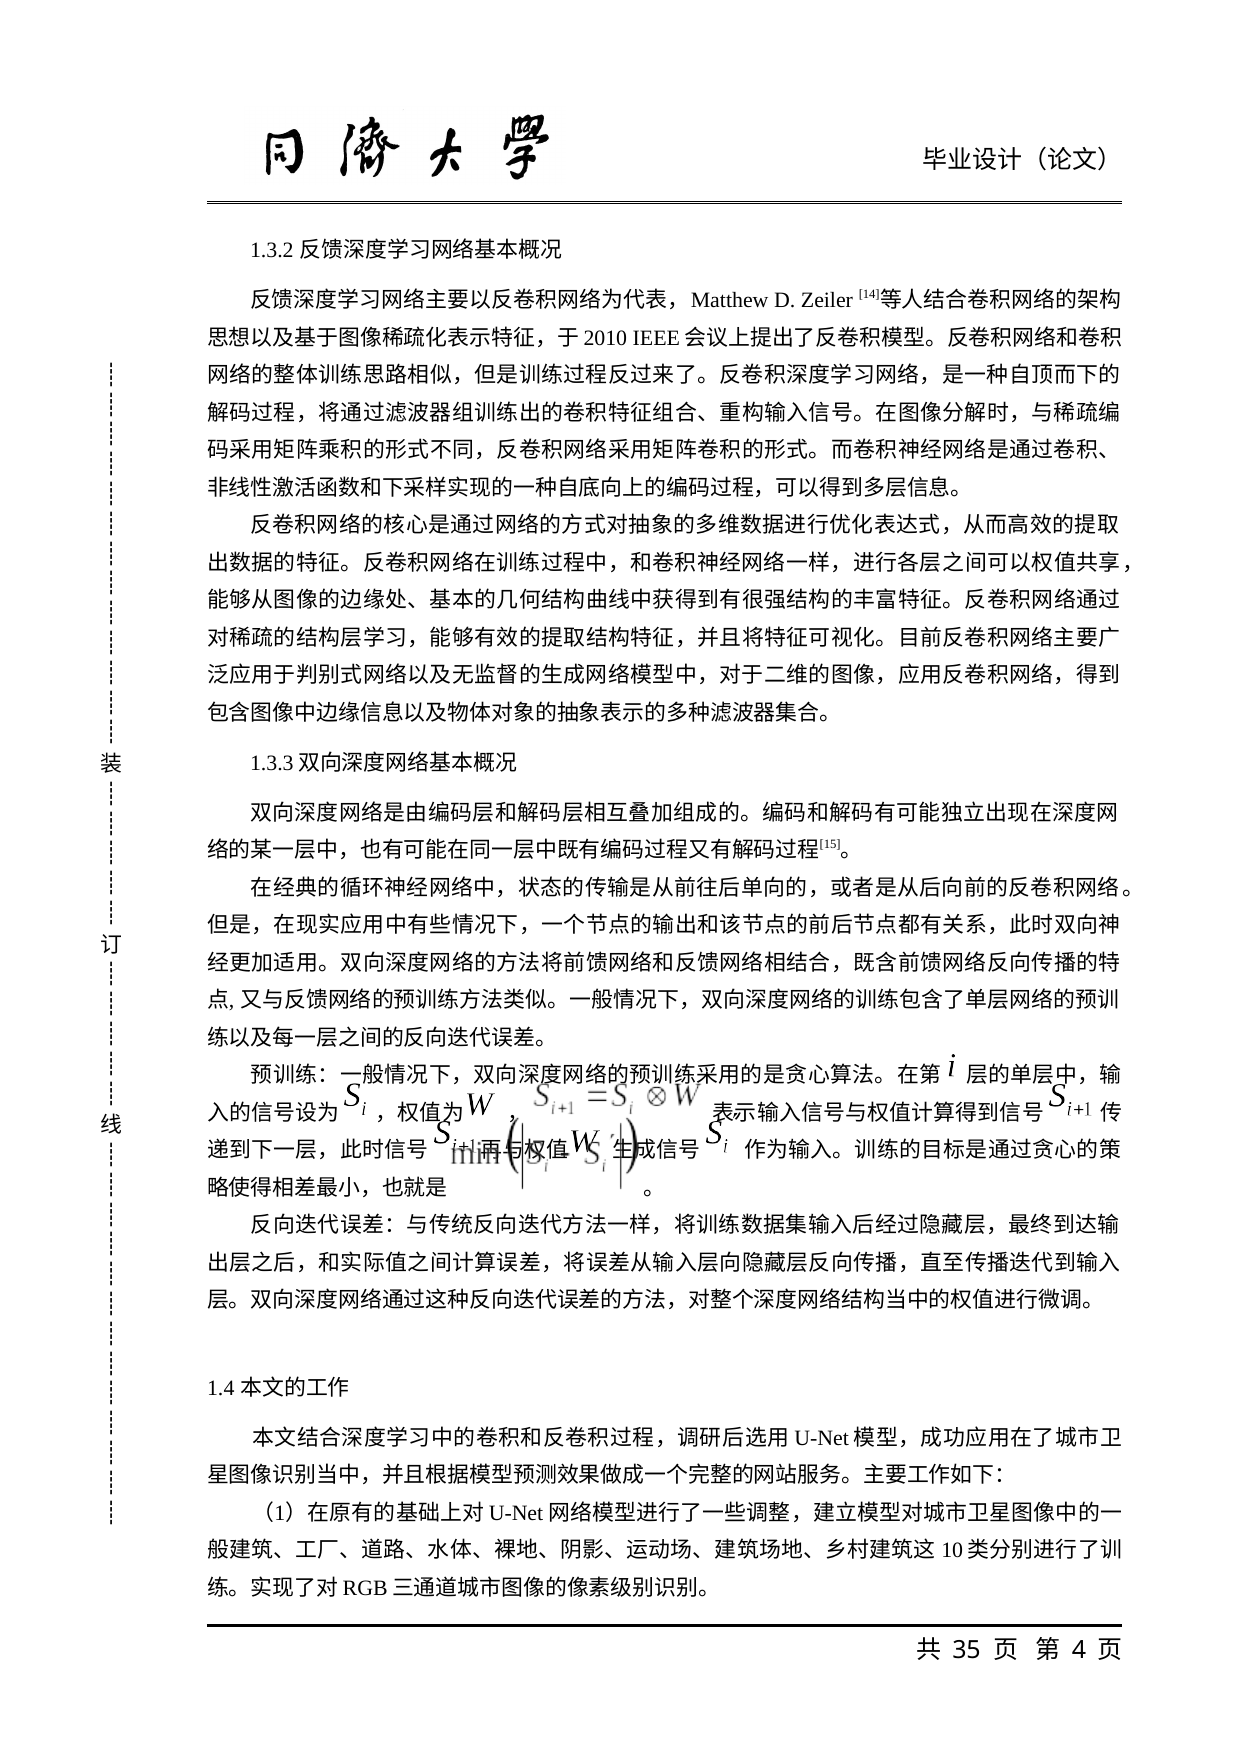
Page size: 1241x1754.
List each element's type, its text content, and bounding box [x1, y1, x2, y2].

text 反向迭代误差：与传统反向迭代方法一样，将训练数据集输入后经过隐藏层，最终到达输出层之后，和实际值之间计算误差，将误差从输入层向隐藏层反向传播，直至传播迭代到输入层。双向深度网络通过这种反向迭代误差的方法，对整个深度网络结构当中的权值进行微调。 [207, 1203, 1122, 1315]
text 在经典的循环神经网络中，状态的传输是从前往后单向的，或者是从后向前的反卷积网络。但是，在现实应用中有些情况下，一个节点的输出和该节点的前后节点都有关系，此时双向神经更加适用。双向深度网络的方法将前馈网络和反馈网络相结合，既含前馈网络反向传播的特点, 又与反馈网络的预训练方法类似。一般情况下，双向深度网络的训练包含了单层网络的预训练以及每一层之间的反向迭代误差。 [207, 865, 1122, 1053]
text 预训练：一般情况下，双向深度网络的预训练采用的是贪心算法。在第 层的单层中，输入的信号设为 ，权值为 ， 表示输入信号与权值计算得到信号 传递到下一层，此时信号再与权值 生成信号 作为输入。训练的目标是通过贪心的策略使得相差最小，也就是 。 [207, 1053, 1122, 1203]
text 本文结合深度学习中的卷积和反卷积过程，调研后选用U-Net模型，成功应用在了城市卫星图像识别当中，并且根据模型预测效果做成一个完整的网站服务。主要工作如下： [207, 1415, 1122, 1490]
subtitle 1.4 本文的工作 [207, 1365, 1122, 1403]
text （1）在原有的基础上对U-Net网络模型进行了一些调整，建立模型对城市卫星图像中的一般建筑、工厂、道路、水体、裸地、阴影、运动场、建筑场地、乡村建筑这10类分别进行了训练。实现了对RGB三通道城市图像的像素级别识别。 [207, 1490, 1122, 1603]
subtitle 1.3.2 反馈深度学习网络基本概况 [207, 228, 1122, 265]
text 双向深度网络是由编码层和解码层相互叠加组成的。编码和解码有可能独立出现在深度网络的某一层中，也有可能在同一层中既有编码过程又有解码过程[15]。 [207, 790, 1122, 865]
picture [244, 106, 567, 185]
subtitle 1.3.3双向深度网络基本概况 [207, 740, 1122, 778]
text 反馈深度学习网络主要以反卷积网络为代表，Matthew D. Zeiler [14]等人结合卷积网络的架构思想以及基于图像稀疏化表示特征，于2010 IEEE会议上提出了反卷积模型。反卷积网络和卷积网络的整体训练思路相似，但是训练过程反过来了。反卷积深度学习网络，是一种自顶而下的解码过程，将通过滤波器组训练出的卷积特征组合、重构输入信号。在图像分解时，与稀疏编码采用矩阵乘积的形式不同，反卷积网络采用矩阵卷积的形式。而卷积神经网络是通过卷积、非线性激活函数和下采样实现的一种自底向上的编码过程，可以得到多层信息。 [207, 278, 1122, 503]
text 反卷积网络的核心是通过网络的方式对抽象的多维数据进行优化表达式，从而高效的提取出数据的特征。反卷积网络在训练过程中，和卷积神经网络一样，进行各层之间可以权值共享，能够从图像的边缘处、基本的几何结构曲线中获得到有很强结构的丰富特征。反卷积网络通过对稀疏的结构层学习，能够有效的提取结构特征，并且将特征可视化。目前反卷积网络主要广泛应用于判别式网络以及无监督的生成网络模型中，对于二维的图像，应用反卷积网络，得到包含图像中边缘信息以及物体对象的抽象表示的多种滤波器集合。 [207, 503, 1122, 728]
